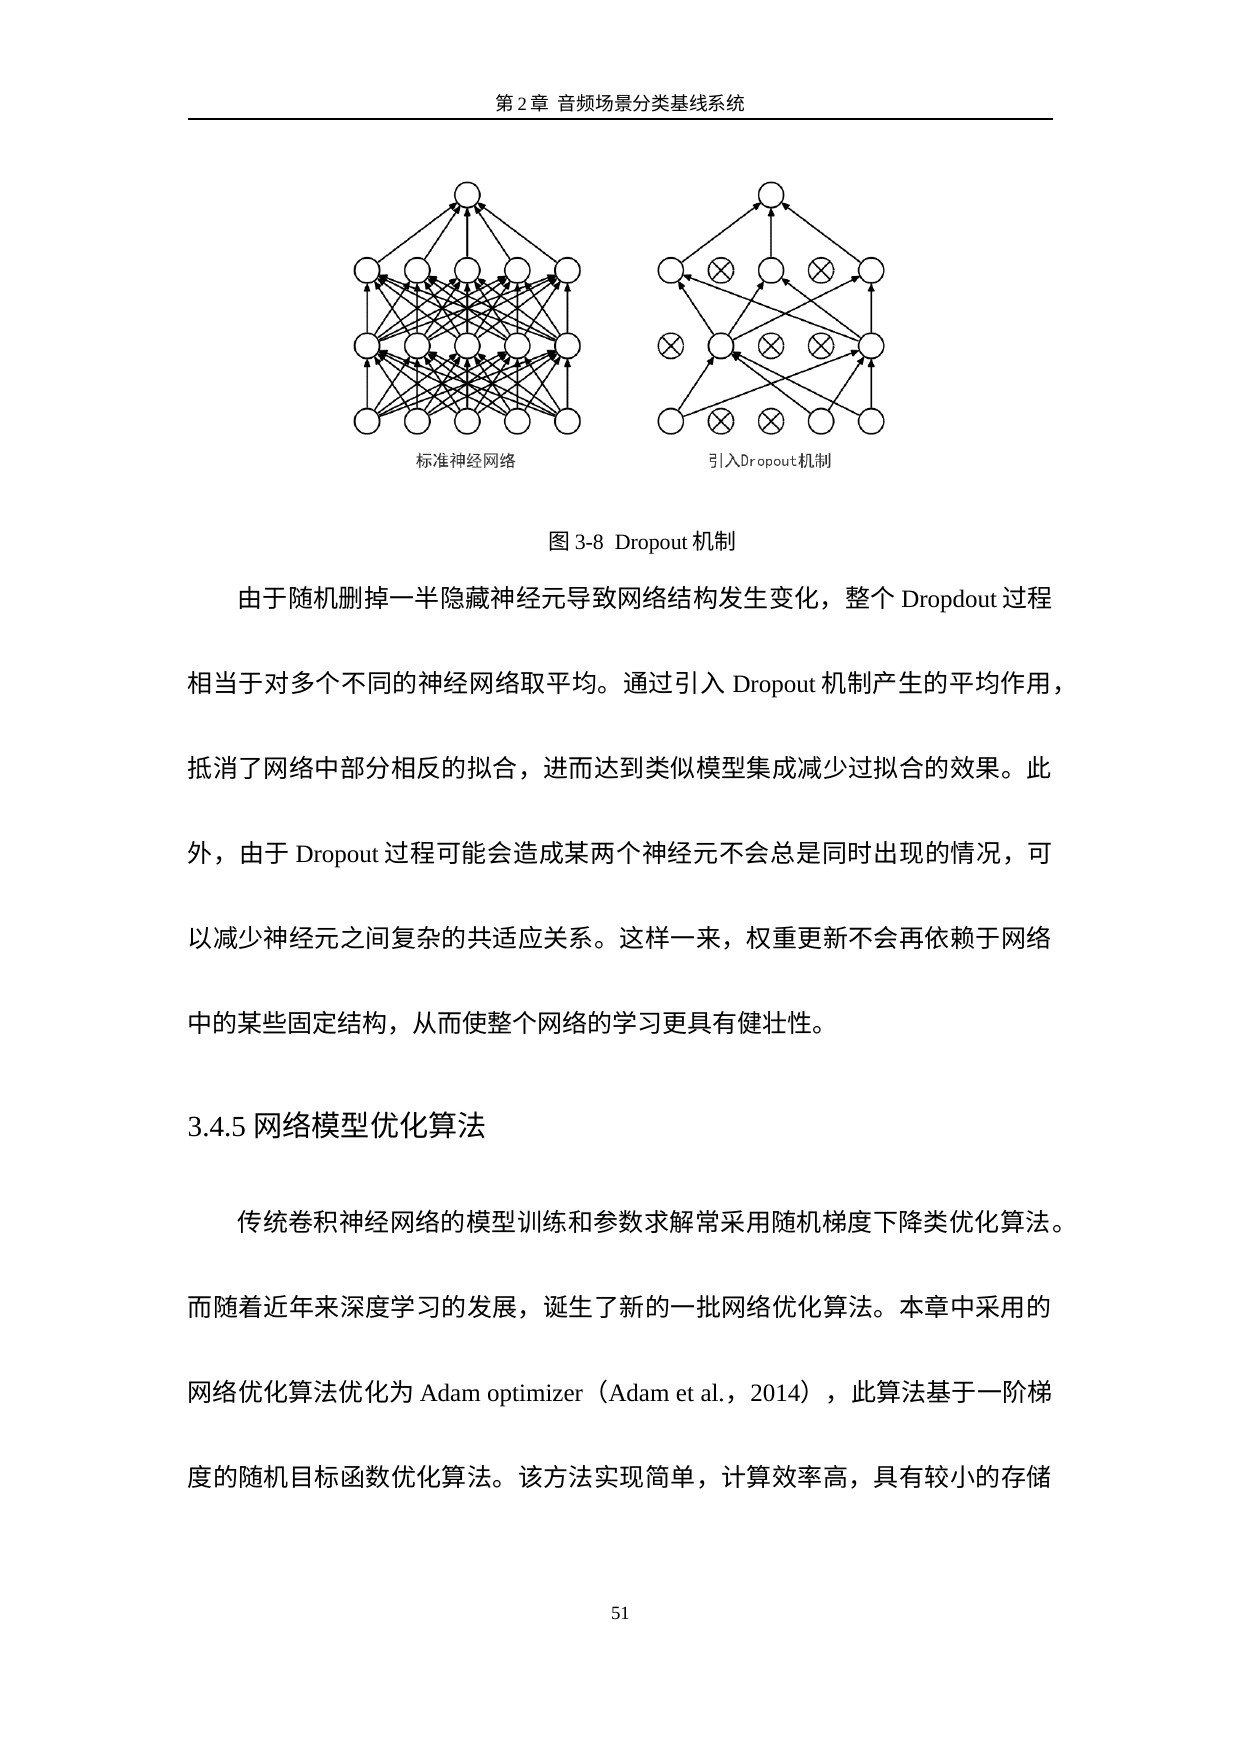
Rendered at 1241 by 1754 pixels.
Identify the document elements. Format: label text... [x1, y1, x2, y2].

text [187, 1187, 1053, 1509]
subtitle 图3-8 Dropout机制 [187, 523, 1053, 557]
picture [298, 165, 942, 478]
text 由于随机删掉一半隐藏神经元导致网络结构发生变化，整个Dropdout过程相当于对多个不同的神经网络取平均。通过引入Dropout机制产生的平均作用，抵消了网络中部分相反的拟合，进而达到类似模型集成减少过拟合的效果。此外，由于Dropout过程可能会造成某两个神经元不会总是同时出现的情况，可以减少神经元之间复杂的共适应关系。这样一来，权重更新不会再依赖于网络中的某些固定结构，从而使整个网络的学习更具有健壮性。 [187, 563, 1053, 1055]
subtitle 3.4.5 网络模型优化算法 [187, 1089, 1053, 1157]
